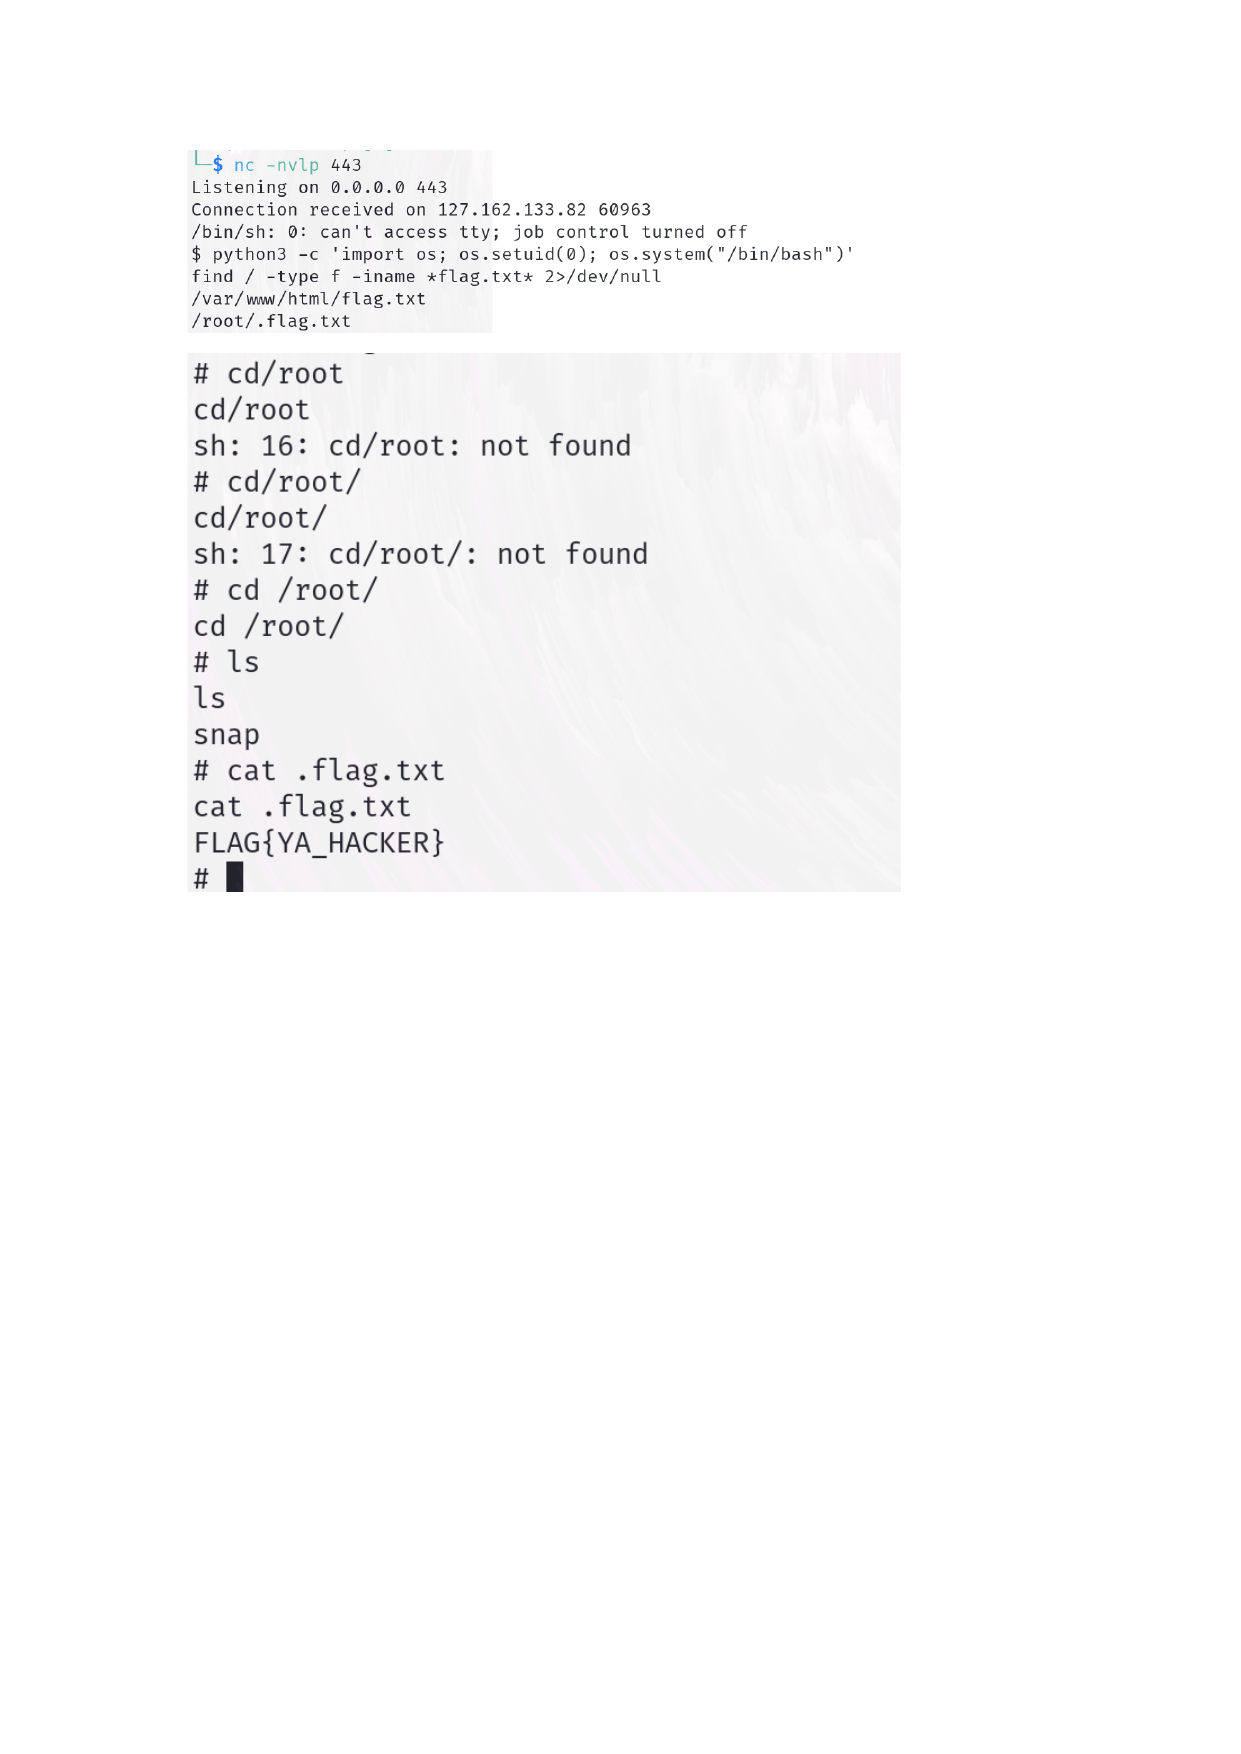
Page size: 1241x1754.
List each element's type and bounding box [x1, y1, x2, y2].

picture [187, 150, 1053, 333]
picture [187, 353, 1053, 892]
